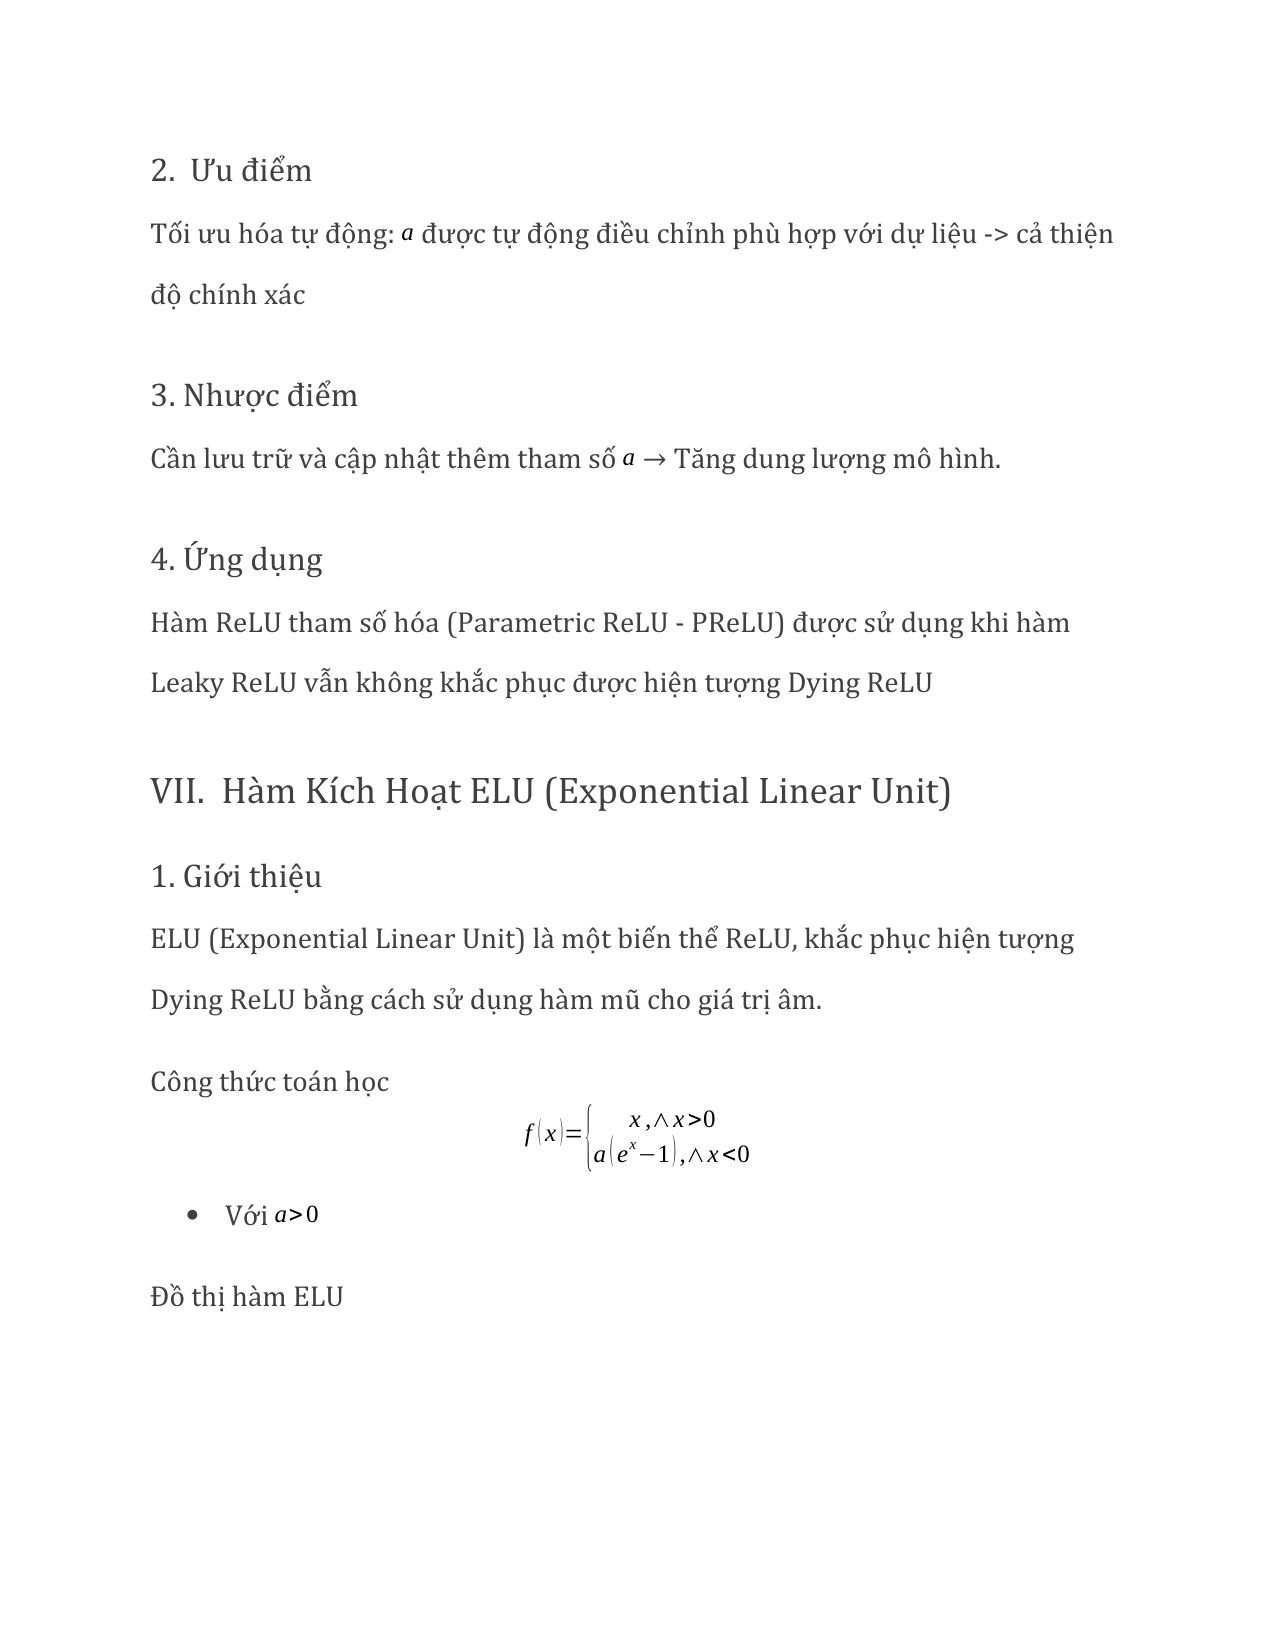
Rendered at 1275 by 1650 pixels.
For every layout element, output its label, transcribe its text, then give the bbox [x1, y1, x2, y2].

subtitle 1. Giới thiệu [150, 856, 1125, 894]
text Đồ thị hàm ELU [150, 1279, 1125, 1313]
subtitle 4. Ứng dụng [150, 539, 1125, 578]
list Với [187, 1197, 1125, 1232]
text ELU (Exponential Linear Unit) là một biến thể ReLU, khắc phục hiện tượng Dying ReLU bằng cách sử dụng hàm mũ cho giá trị âm. [150, 921, 1125, 1016]
subtitle 3. Nhược điểm [150, 375, 1125, 414]
subtitle VII. Hàm Kích Hoạt ELU (Exponential Linear Unit) [150, 767, 1125, 811]
subtitle 2. Ưu điểm [150, 150, 1125, 189]
text Hàm ReLU tham số hóa (Parametric ReLU - PReLU) được sử dụng khi hàm Leaky ReLU vẫn không khắc phục được hiện tượng Dying ReLU [150, 604, 1125, 699]
text Công thức toán học [150, 1063, 1125, 1098]
text Tối ưu hóa tự động: được tự động điều chỉnh phù hợp với dự liệu -> cả thiện độ chính xác [150, 216, 1125, 311]
text Cần lưu trữ và cập nhật thêm tham số → Tăng dung lượng mô hình. [150, 440, 1125, 474]
